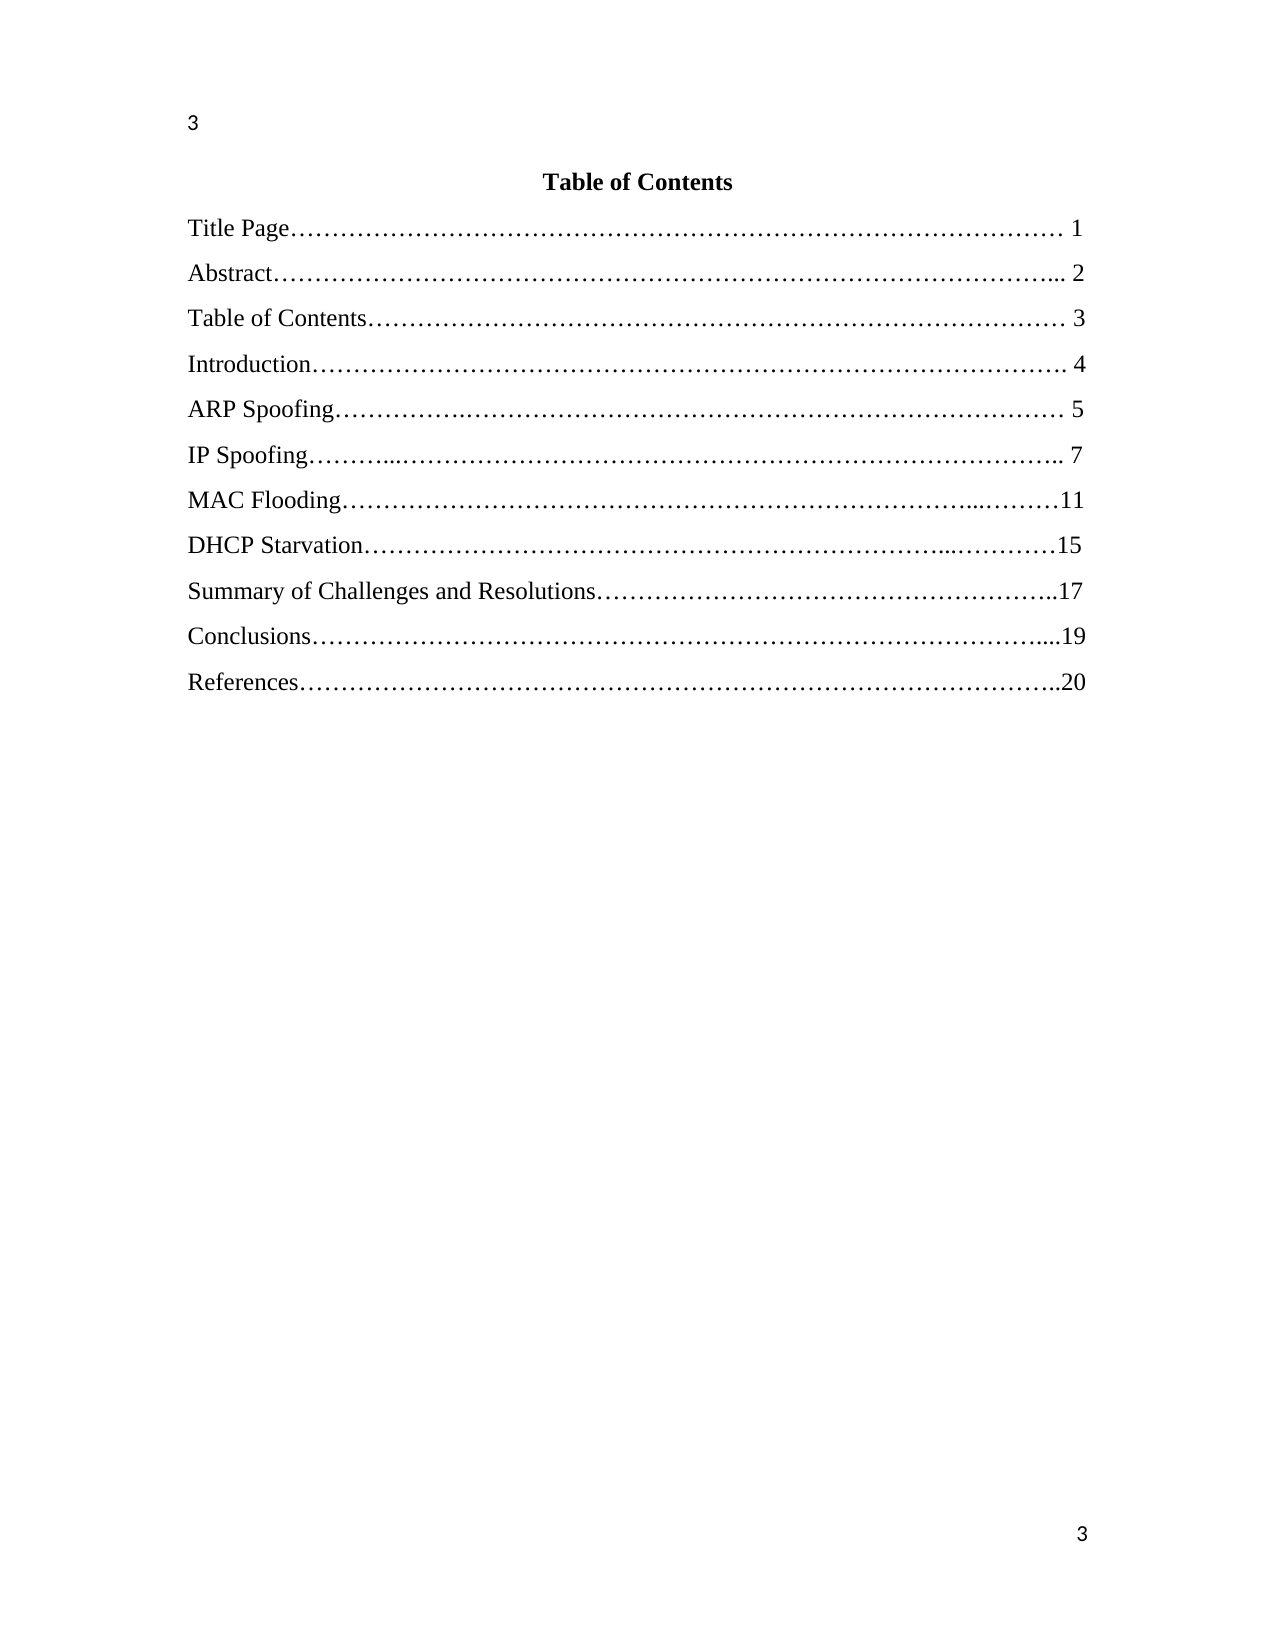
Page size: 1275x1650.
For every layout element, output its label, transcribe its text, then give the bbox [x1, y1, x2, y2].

text References………………………………………………………………………………..20 [187, 667, 1087, 696]
text IP Spoofing………...…………………………………………………………………….. 7 [187, 440, 1087, 468]
text Title Page………………………………………………………………………………… 1 [187, 213, 1087, 241]
text Introduction………………………………………………………………………………. 4 [187, 349, 1087, 378]
text Summary of Challenges and Resolutions………………………………………………..17 [187, 576, 1087, 605]
text MAC Flooding…………………………………………………………………...………11 [187, 485, 1087, 514]
text Abstract…………………………………………………………………………………... 2 [187, 258, 1087, 287]
text Conclusions……………………………………………………………………………....19 [187, 621, 1087, 650]
text DHCP Starvation……………………………………………………………...…………15 [187, 531, 1087, 559]
text Table of Contents [187, 167, 1087, 196]
text ARP Spoofing…………….……………………………………………………………… 5 [187, 394, 1087, 423]
text Table of Contents………………………………………………………………………… 3 [187, 303, 1087, 332]
